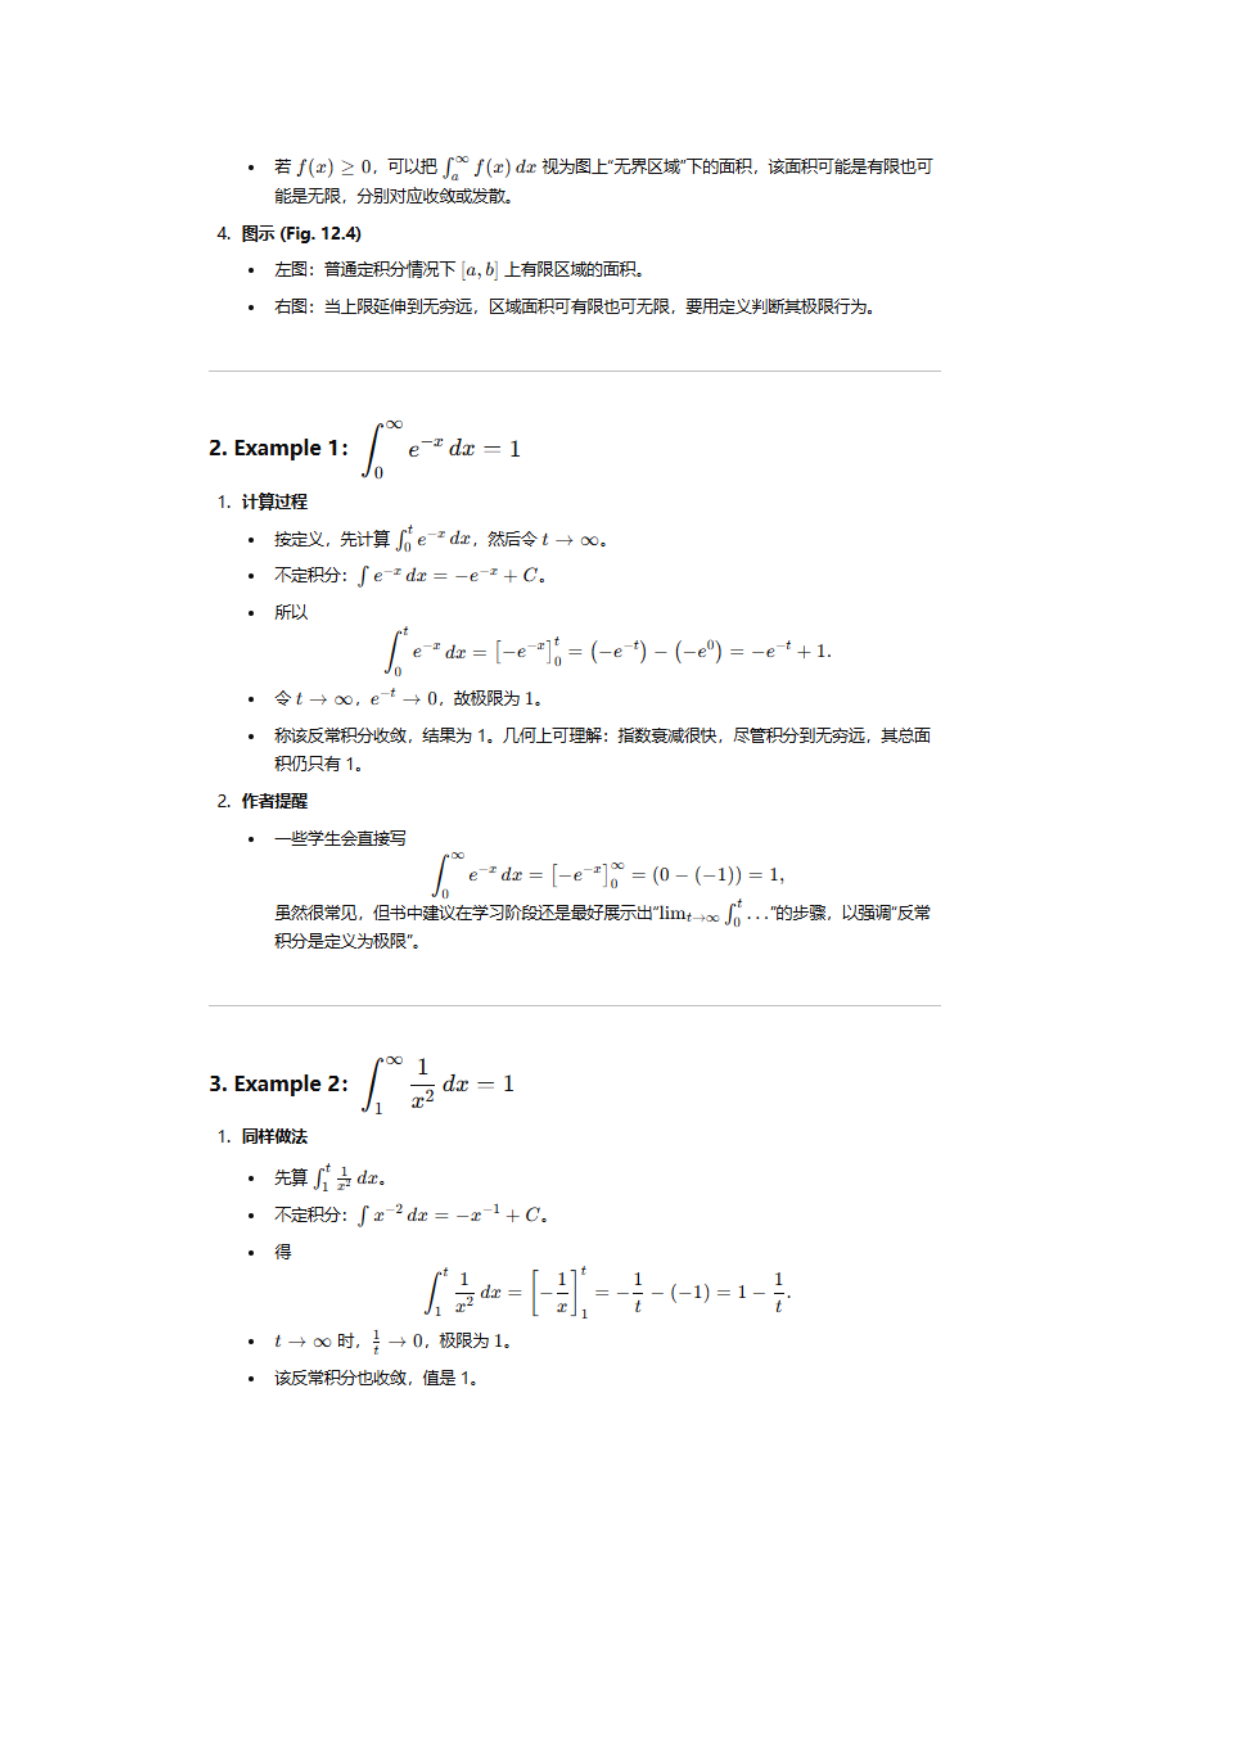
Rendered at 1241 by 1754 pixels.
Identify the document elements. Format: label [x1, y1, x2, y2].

picture [187, 152, 1053, 1415]
